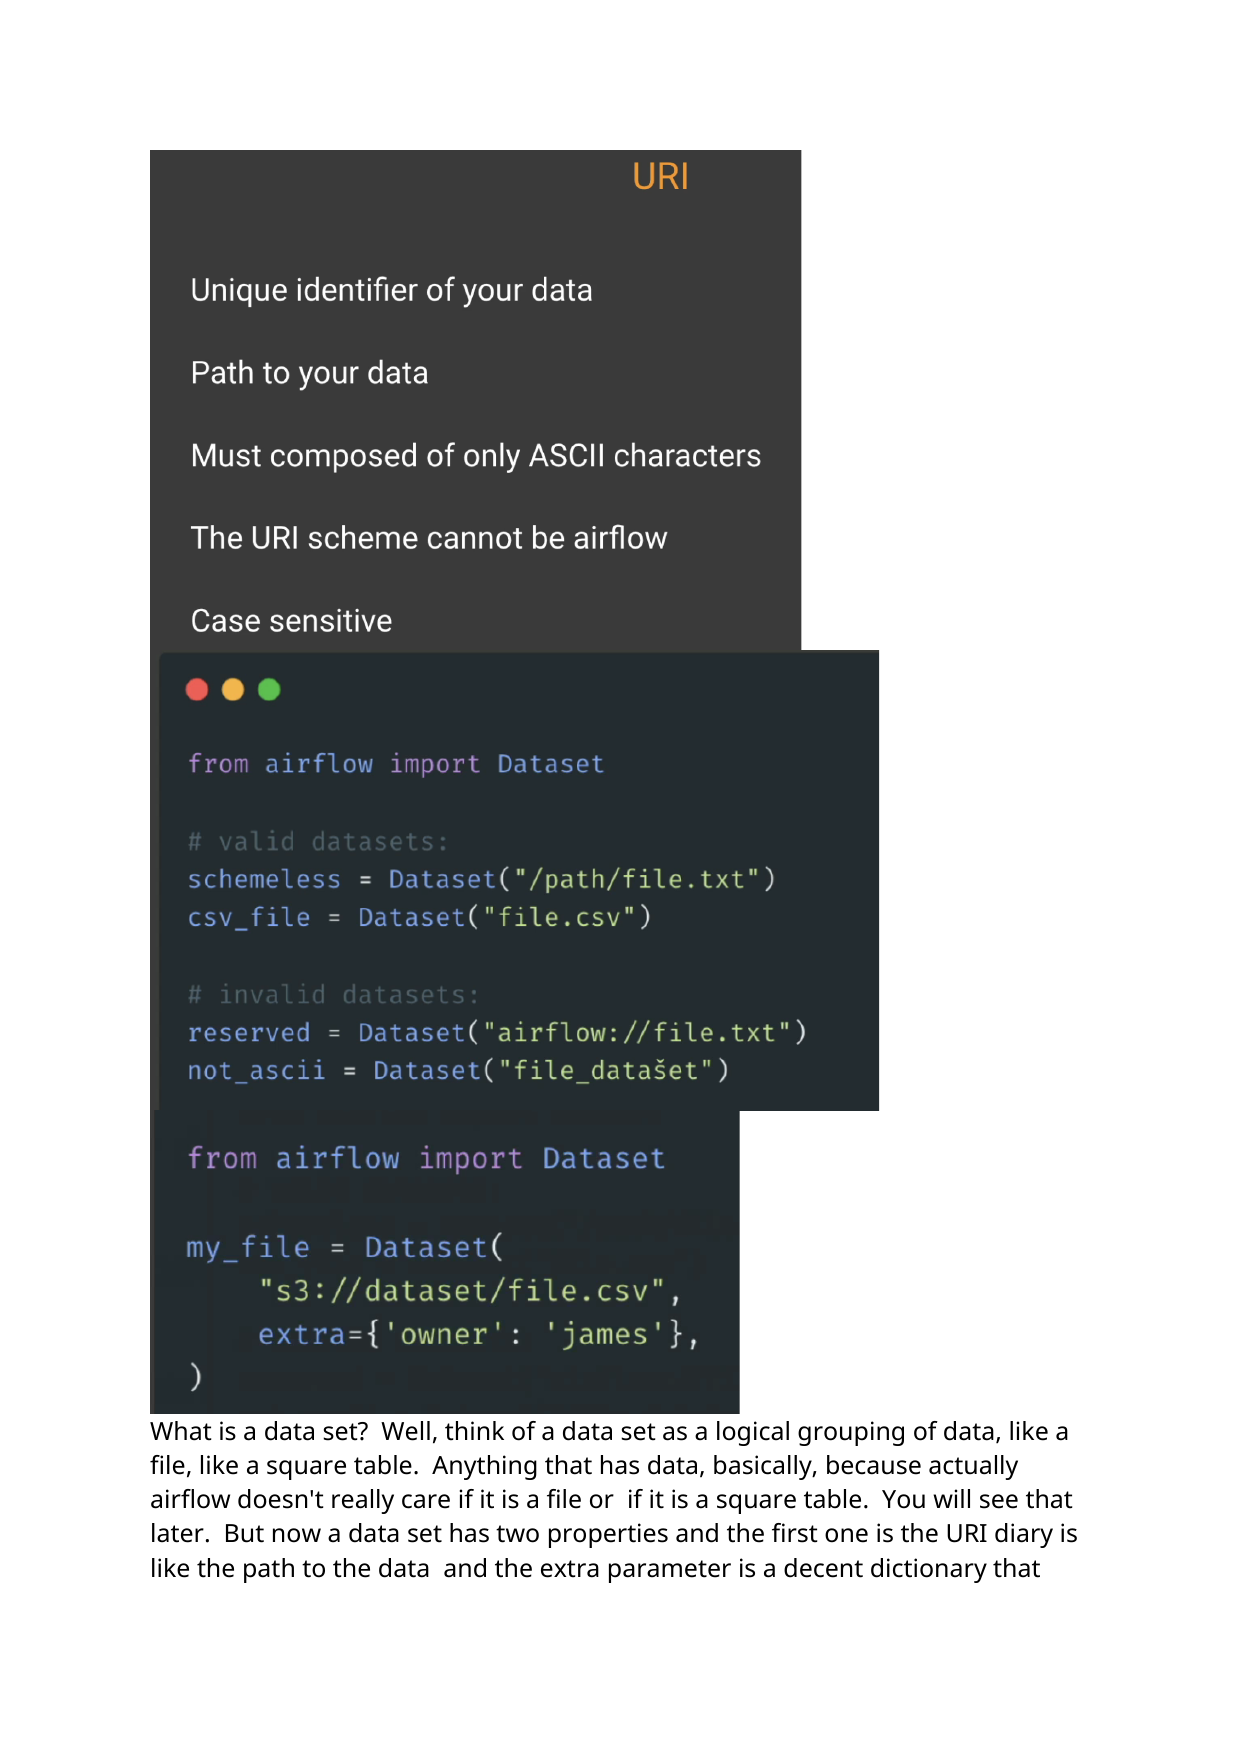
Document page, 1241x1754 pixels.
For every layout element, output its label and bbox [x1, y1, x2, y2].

picture [150, 150, 880, 1414]
text [150, 1414, 1090, 1584]
